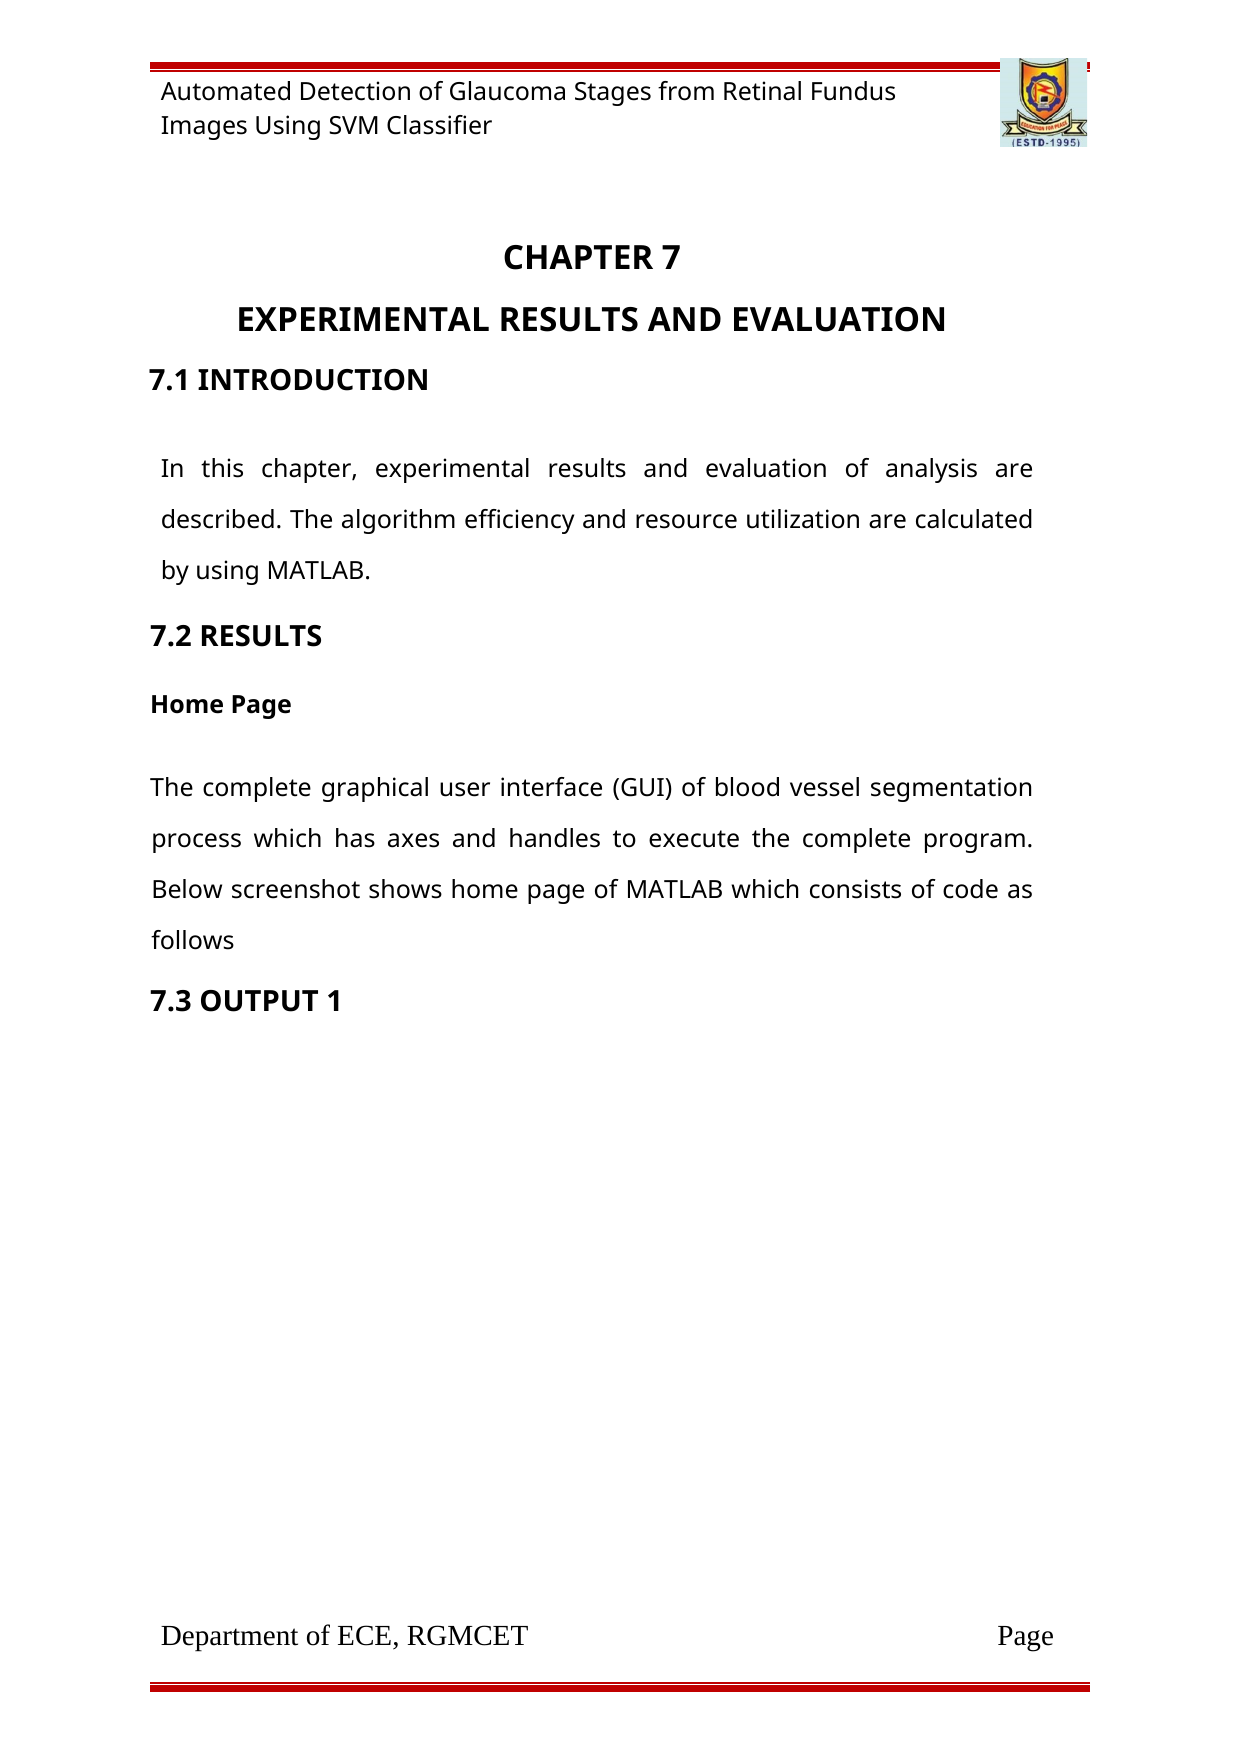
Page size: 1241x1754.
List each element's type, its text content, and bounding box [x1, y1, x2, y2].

text In this chapter, experimental results and evaluation of analysis are described. The algorithm efficiency and resource utilization are calculated by using MATLAB. [161, 451, 1034, 587]
subtitle 7.1 INTRODUCTION [148, 359, 1083, 399]
subtitle Home Page [149, 686, 1083, 721]
text The complete graphical user interface (GUI) of blood vessel segmentation process which has axes and handles to execute the complete program. Below screenshot shows home page of MATLAB which consists of code as follows [150, 769, 1034, 957]
subtitle EXPERIMENTAL RESULTS AND EVALUATION [150, 296, 1033, 342]
picture [999, 58, 1088, 146]
text 7.3 OUTPUT 1 [150, 980, 1034, 1019]
text 7.2 RESULTS [150, 615, 1034, 655]
subtitle CHAPTER 7 [150, 233, 1033, 279]
